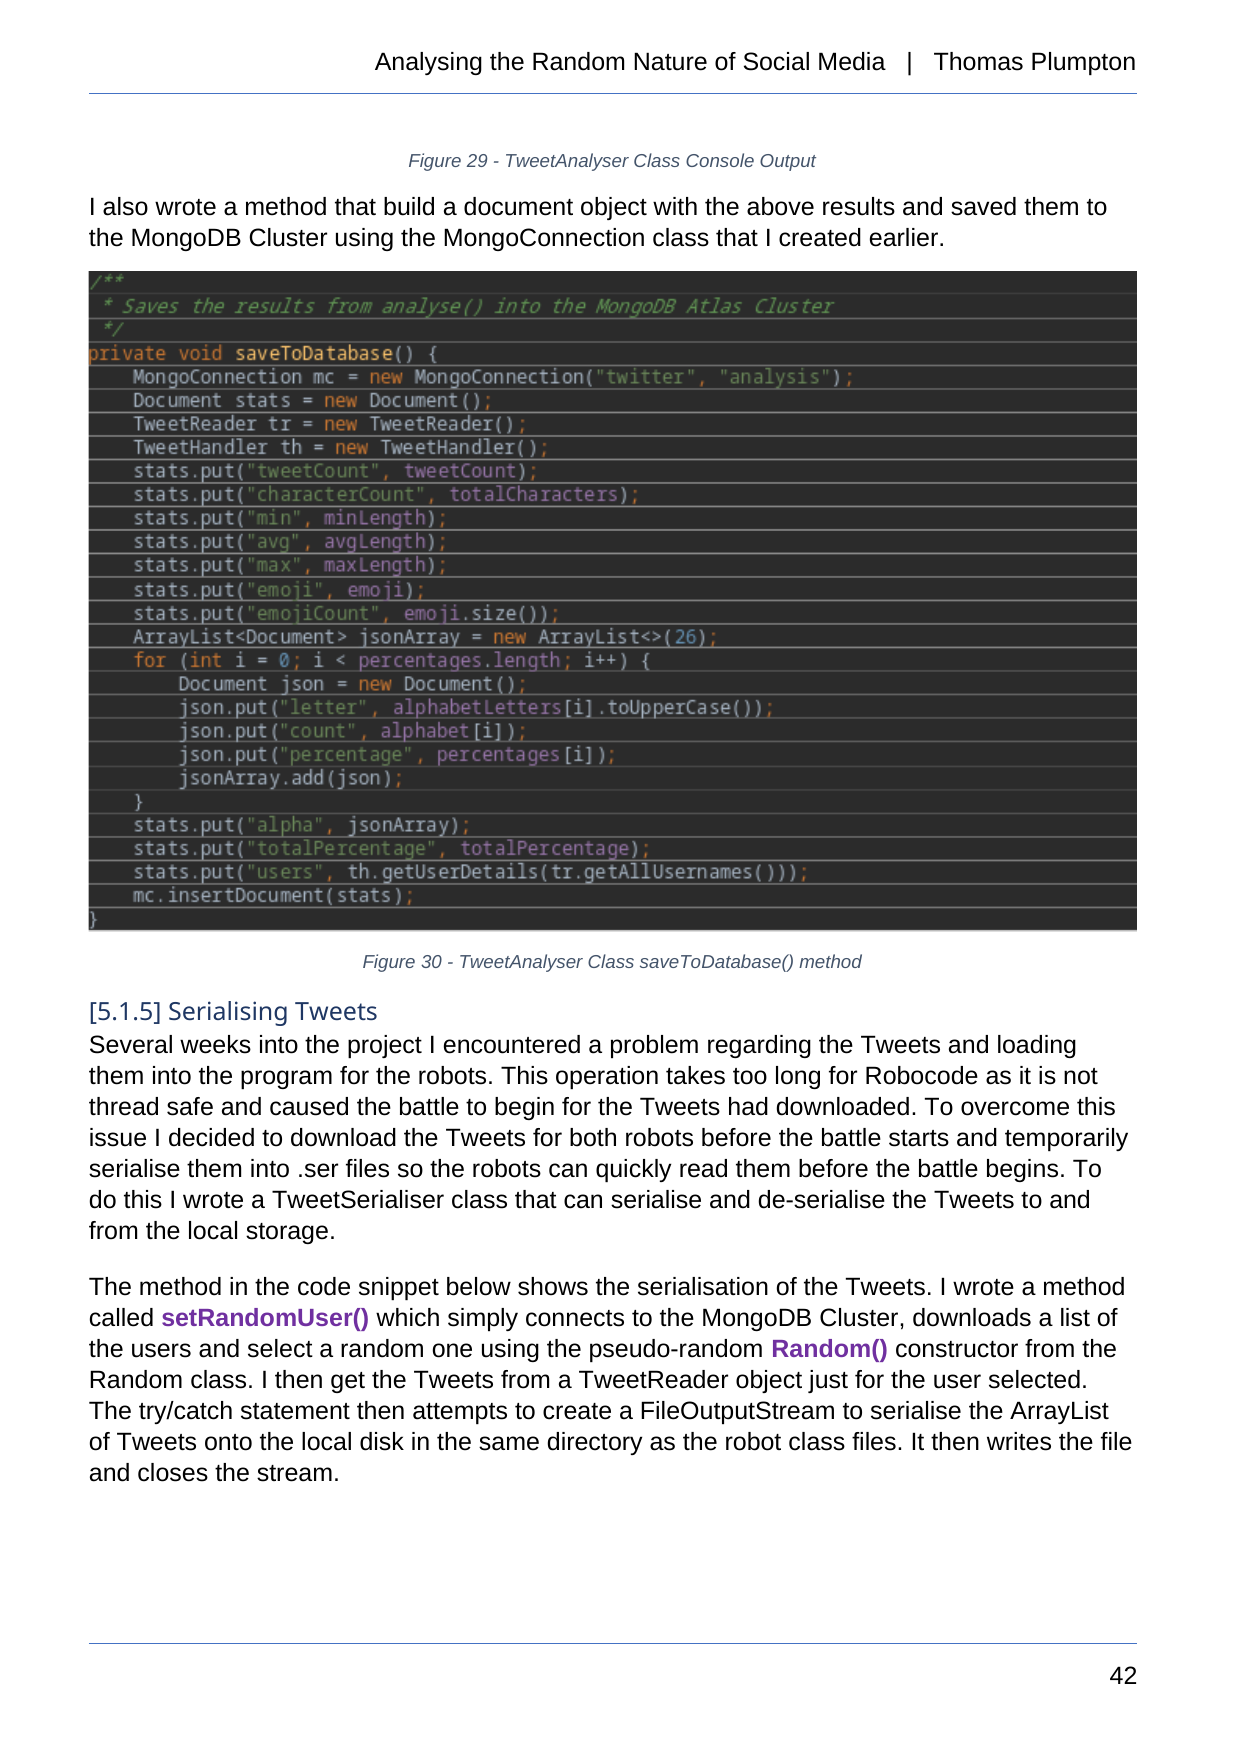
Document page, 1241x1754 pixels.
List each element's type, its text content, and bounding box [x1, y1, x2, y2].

subtitle [5.1.5] Serialising Tweets [89, 993, 1137, 1027]
text Figure 29 - TweetAnalyser Class Console Output [89, 150, 1137, 172]
text Several weeks into the project I encountered a problem regarding the Tweets and loading them into the program for the robots. This operation takes too long for Robocode as it is not thread safe and caused the battle to begin for the Tweets had downloaded. To overcome this issue I decided to download the Tweets for both robots before the battle starts and temporarily serialise them into .ser files so the robots can quickly read them before the battle begins. To do this I wrote a TweetSerialiser class that can serialise and de-serialise the Tweets to and from the local storage. [89, 1030, 1137, 1245]
text I also wrote a method that build a document object with the above results and saved them to the MongoDB Cluster using the MongoConnection class that I created earlier. [89, 192, 1137, 252]
text The method in the code snippet below shows the serialisation of the Tweets. I wrote a method called setRandomUser() which simply connects to the MongoDB Cluster, downloads a list of the users and select a random one using the pseudo-random Random() constructor from the Random class. I then get the Tweets from a TweetReader object just for the user selected. The try/catch statement then attempts to create a FileOutputStream to serialise the ArrayList of Tweets onto the local disk in the same directory as the robot class files. It then writes the file and closes the stream. [89, 1272, 1137, 1487]
text Figure 30 - TweetAnalyser Class saveToDatabase() method [89, 951, 1137, 972]
